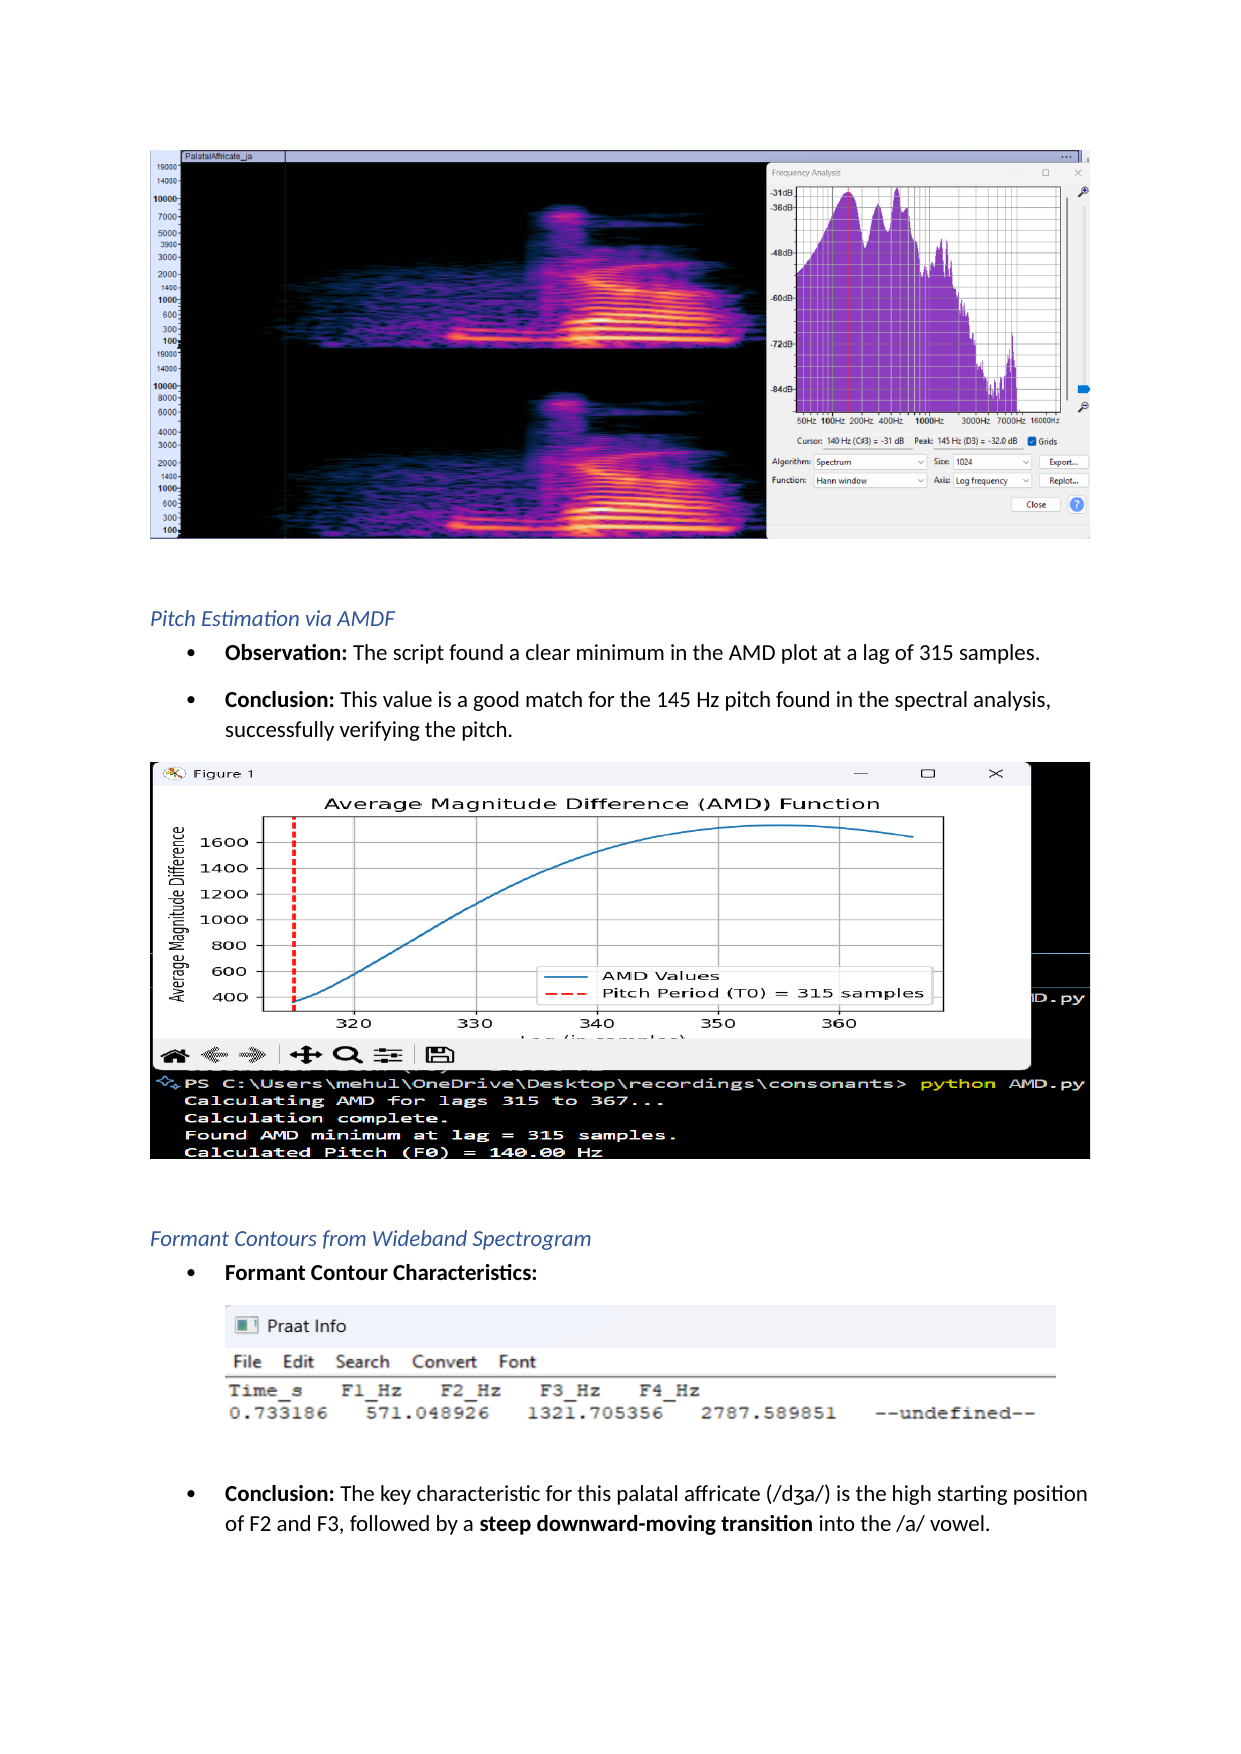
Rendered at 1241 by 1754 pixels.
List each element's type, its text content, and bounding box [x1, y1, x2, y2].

list Formant Contour Characteristics: [187, 1258, 1090, 1287]
picture [150, 762, 1091, 1159]
subtitle Pitch Estimation via AMDF [150, 604, 1090, 632]
picture [150, 150, 1091, 539]
list Conclusion: The key characteristic for this palatal affricate (/dʒa/) is the high starting position of F2 and F3, followed by a steep downward-moving transition into the /a/ vowel. [187, 1479, 1090, 1537]
list Observation: The script found a clear minimum in the AMD plot at a lag of 315 samples. [187, 638, 1090, 666]
subtitle Formant Contours from Wideband Spectrogram [150, 1224, 1090, 1252]
list Conclusion: This value is a good match for the 145 Hz pitch found in the spectral analysis, successfully verifying the pitch. [187, 685, 1090, 743]
picture [225, 1305, 1056, 1461]
